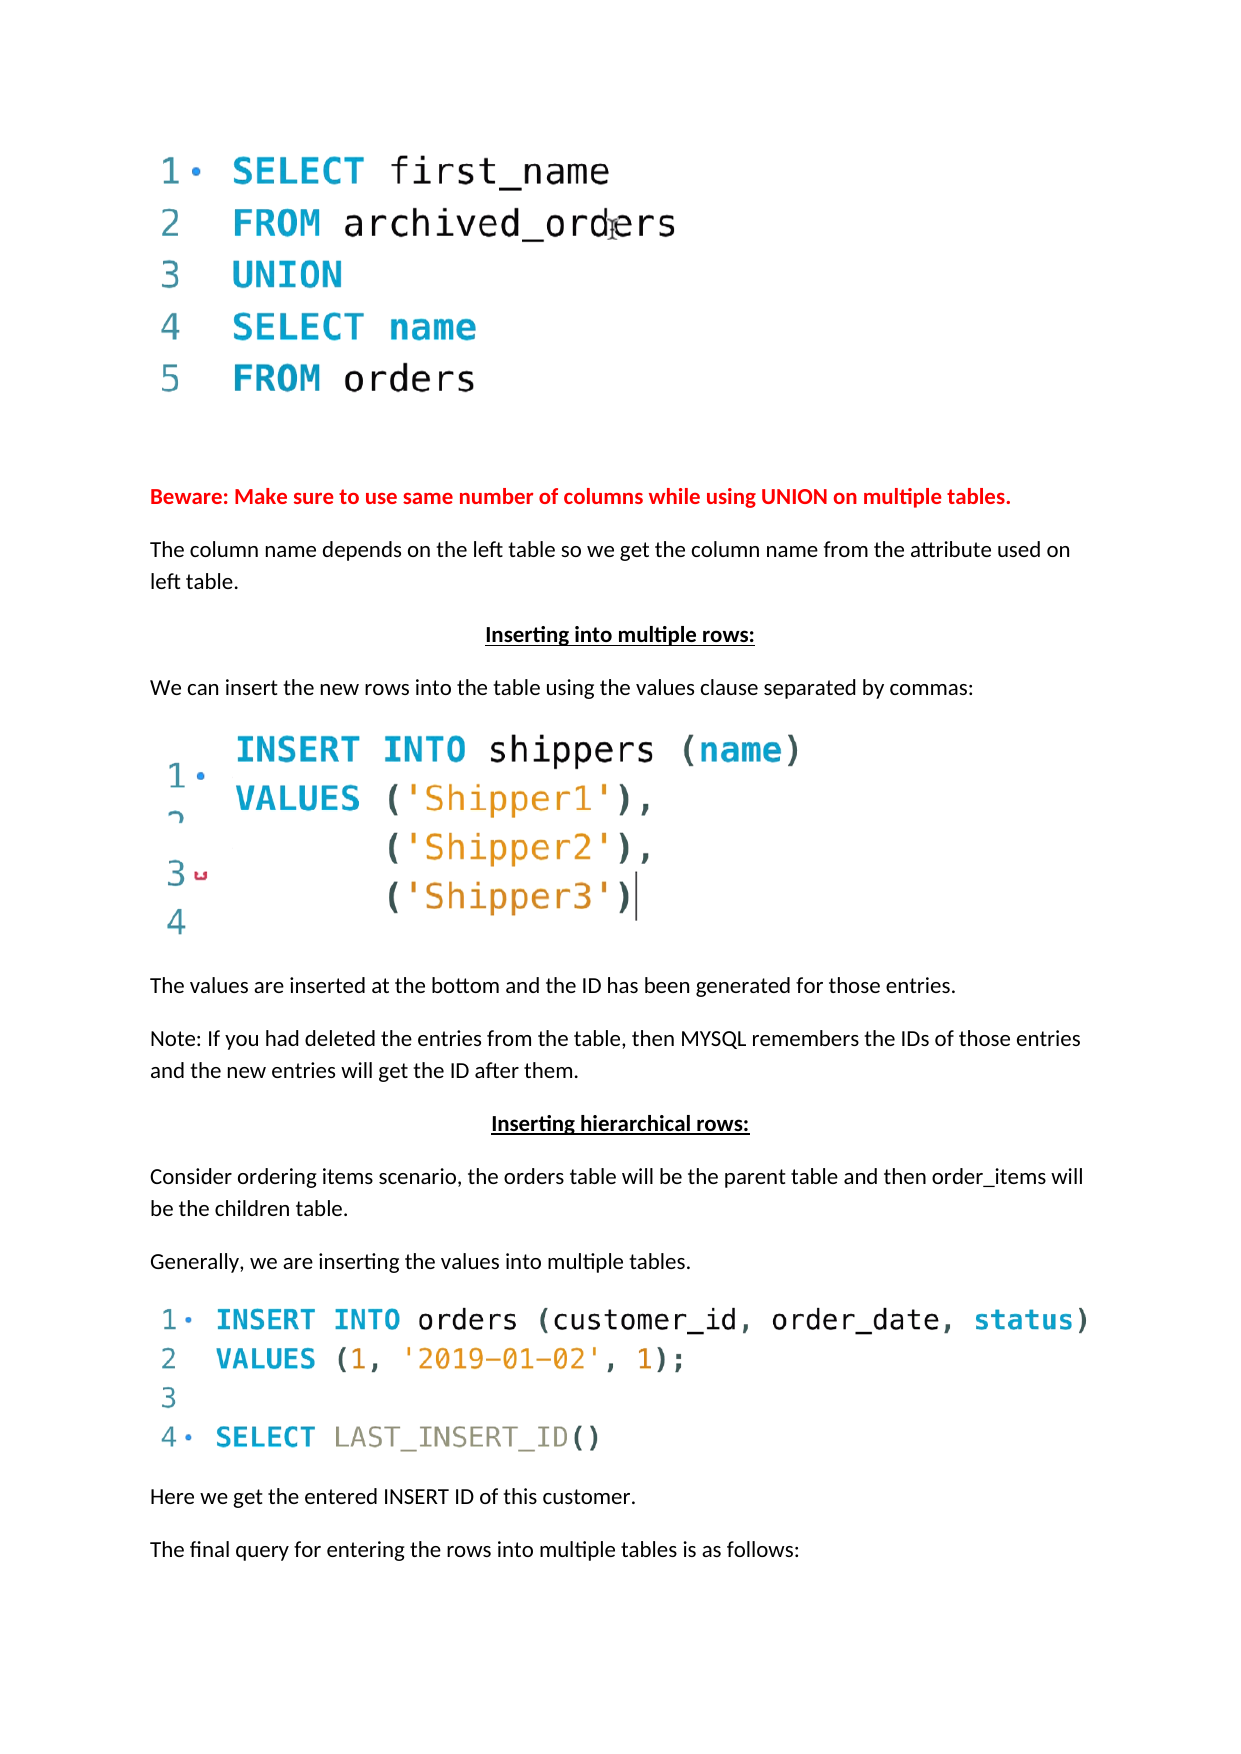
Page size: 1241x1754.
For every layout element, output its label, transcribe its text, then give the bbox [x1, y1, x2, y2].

picture [150, 1300, 1091, 1458]
text The final query for entering the rows into multiple tables is as follows: [150, 1535, 1090, 1563]
text Generally, we are inserting the values into multiple tables. [150, 1247, 1090, 1275]
text Inserting hierarchical rows: [150, 1109, 1090, 1137]
text Beware: Make sure to use same number of columns while using UNION on multiple tables. [150, 482, 1090, 510]
text Note: If you had deleted the entries from the table, then MYSQL remembers the IDs of those entries and the new entries will get the ID after them. [150, 1024, 1090, 1084]
picture [150, 150, 688, 405]
text We can insert the new rows into the table using the values clause separated by commas: [150, 673, 1090, 702]
text The column name depends on the left table so we get the column name from the attribute used on left table. [150, 535, 1090, 596]
text Here we get the entered INSERT ID of this customer. [150, 1482, 1090, 1510]
text The values are inserted at the bottom and the ID has been generated for those entries. [150, 971, 1090, 999]
picture [150, 726, 800, 946]
text Consider ordering items scenario, the orders table will be the parent table and then order_items will be the children table. [150, 1162, 1090, 1222]
text Inserting into multiple rows: [150, 621, 1090, 648]
